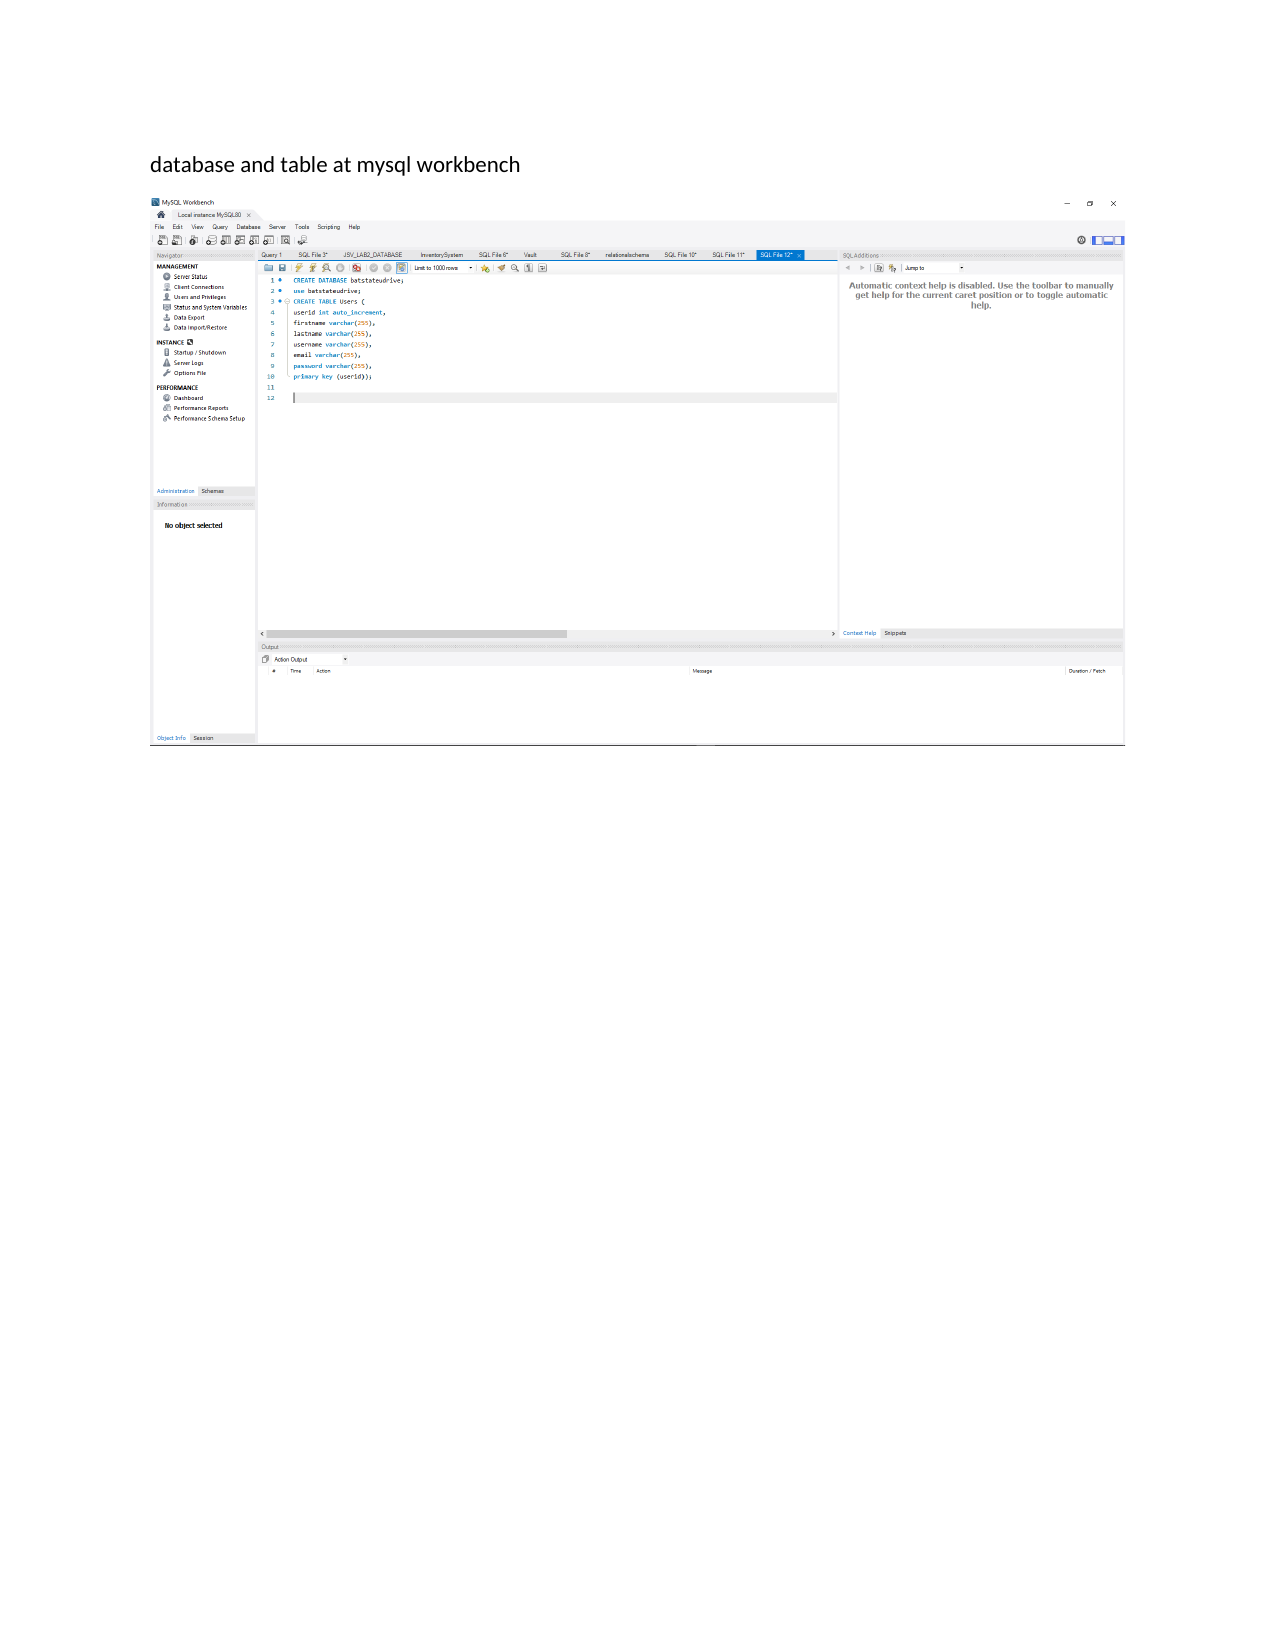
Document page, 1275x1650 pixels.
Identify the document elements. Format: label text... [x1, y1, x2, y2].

picture [150, 196, 1125, 746]
text database and table at mysql workbench [150, 150, 1125, 178]
